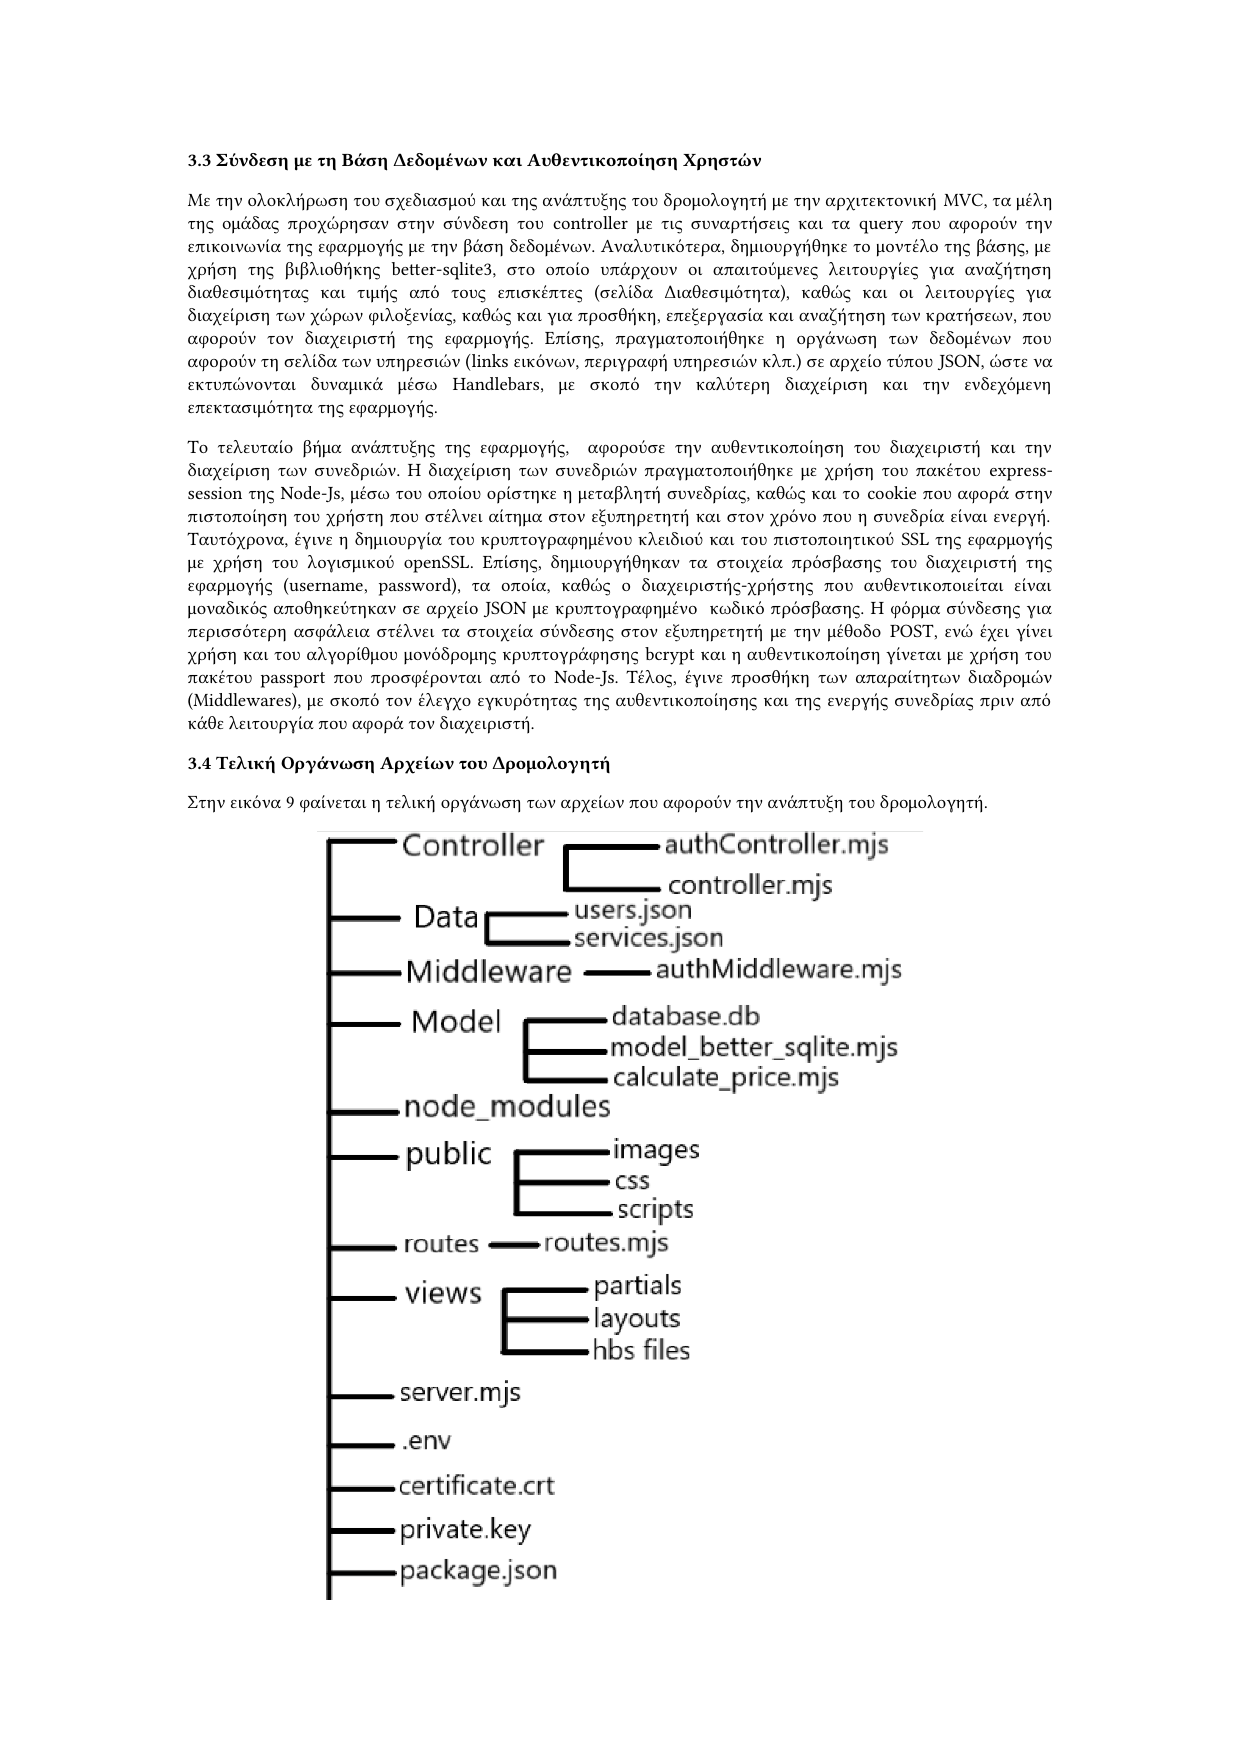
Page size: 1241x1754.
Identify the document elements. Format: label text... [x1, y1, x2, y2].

text Με την ολοκλήρωση του σχεδιασμού και της ανάπτυξης του δρομολογητή με την αρχιτεκτονική MVC, τα μέλη της ομάδας προχώρησαν στην σύνδεση του controller με τις συναρτήσεις και τα query που αφορούν την επικοινωνία της εφαρμογής με την βάση δεδομένων. Αναλυτικότερα, δημιουργήθηκε το μοντέλο της βάσης, με χρήση της βιβλιοθήκης better-sqlite3, στο οποίο υπάρχουν οι απαιτούμενες λειτουργίες για αναζήτηση διαθεσιμότητας και τιμής από τους επισκέπτες (σελίδα Διαθεσιμότητα), καθώς και οι λειτουργίες για διαχείριση των χώρων φιλοξενίας, καθώς και για προσθήκη, επεξεργασία και αναζήτηση των κρατήσεων, που αφορούν τον διαχειριστή της εφαρμογής. Επίσης, πραγματοποιήθηκε η οργάνωση των δεδομένων που αφορούν τη σελίδα των υπηρεσιών (links εικόνων, περιγραφή υπηρεσιών κλπ.) σε αρχείο τύπου JSON, ώστε να εκτυπώνονται δυναμικά μέσω Handlebars, με σκοπό την καλύτερη διαχείριση και την ενδεχόμενη επεκτασιμότητα της εφαρμογής. [187, 190, 1053, 418]
text Στην εικόνα 9 φαίνεται η τελική οργάνωση των αρχείων που αφορούν την ανάπτυξη του δρομολογητή. [187, 792, 1053, 813]
picture [317, 831, 924, 1600]
text 3.4 Τελική Οργάνωση Αρχείων του Δρομολογητή [187, 752, 1053, 774]
text Το τελευταίο βήμα ανάπτυξης της εφαρμογής, αφορούσε την αυθεντικοποίηση του διαχειριστή και την διαχείριση των συνεδριών. Η διαχείριση των συνεδριών πραγματοποιήθηκε με χρήση του πακέτου express-session της Node-Js, μέσω του οποίου ορίστηκε η μεταβλητή συνεδρίας, καθώς και το cookie που αφορά στην πιστοποίηση του χρήστη που στέλνει αίτημα στον εξυπηρετητή και στον χρόνο που η συνεδρία είναι ενεργή. Ταυτόχρονα, έγινε η δημιουργία του κρυπτογραφημένου κλειδιού και του πιστοποιητικού SSL της εφαρμογής με χρήση του λογισμικού openSSL. Επίσης, δημιουργήθηκαν τα στοιχεία πρόσβασης του διαχειριστή της εφαρμογής (username, password), τα οποία, καθώς ο διαχειριστής-χρήστης που αυθεντικοποιείται είναι μοναδικός αποθηκεύτηκαν σε αρχείο JSON με κρυπτογραφημένο κωδικό πρόσβασης. Η φόρμα σύνδεσης για περισσότερη ασφάλεια στέλνει τα στοιχεία σύνδεσης στον εξυπηρετητή με την μέθοδο POST, ενώ έχει γίνει χρήση και του αλγορίθμου μονόδρομης κρυπτογράφησης bcrypt και η αυθεντικοποίηση γίνεται με χρήση του πακέτου passport που προσφέρονται από το Node-Js. Τέλος, έγινε προσθήκη των απαραίτητων διαδρομών (Middlewares), με σκοπό τον έλεγχο εγκυρότητας της αυθεντικοποίησης και της ενεργής συνεδρίας πριν από κάθε λειτουργία που αφορά τον διαχειριστή. [187, 437, 1053, 734]
text 3.3 Σύνδεση με τη Βάση Δεδομένων και Αυθεντικοποίηση Χρηστών [187, 150, 1053, 171]
